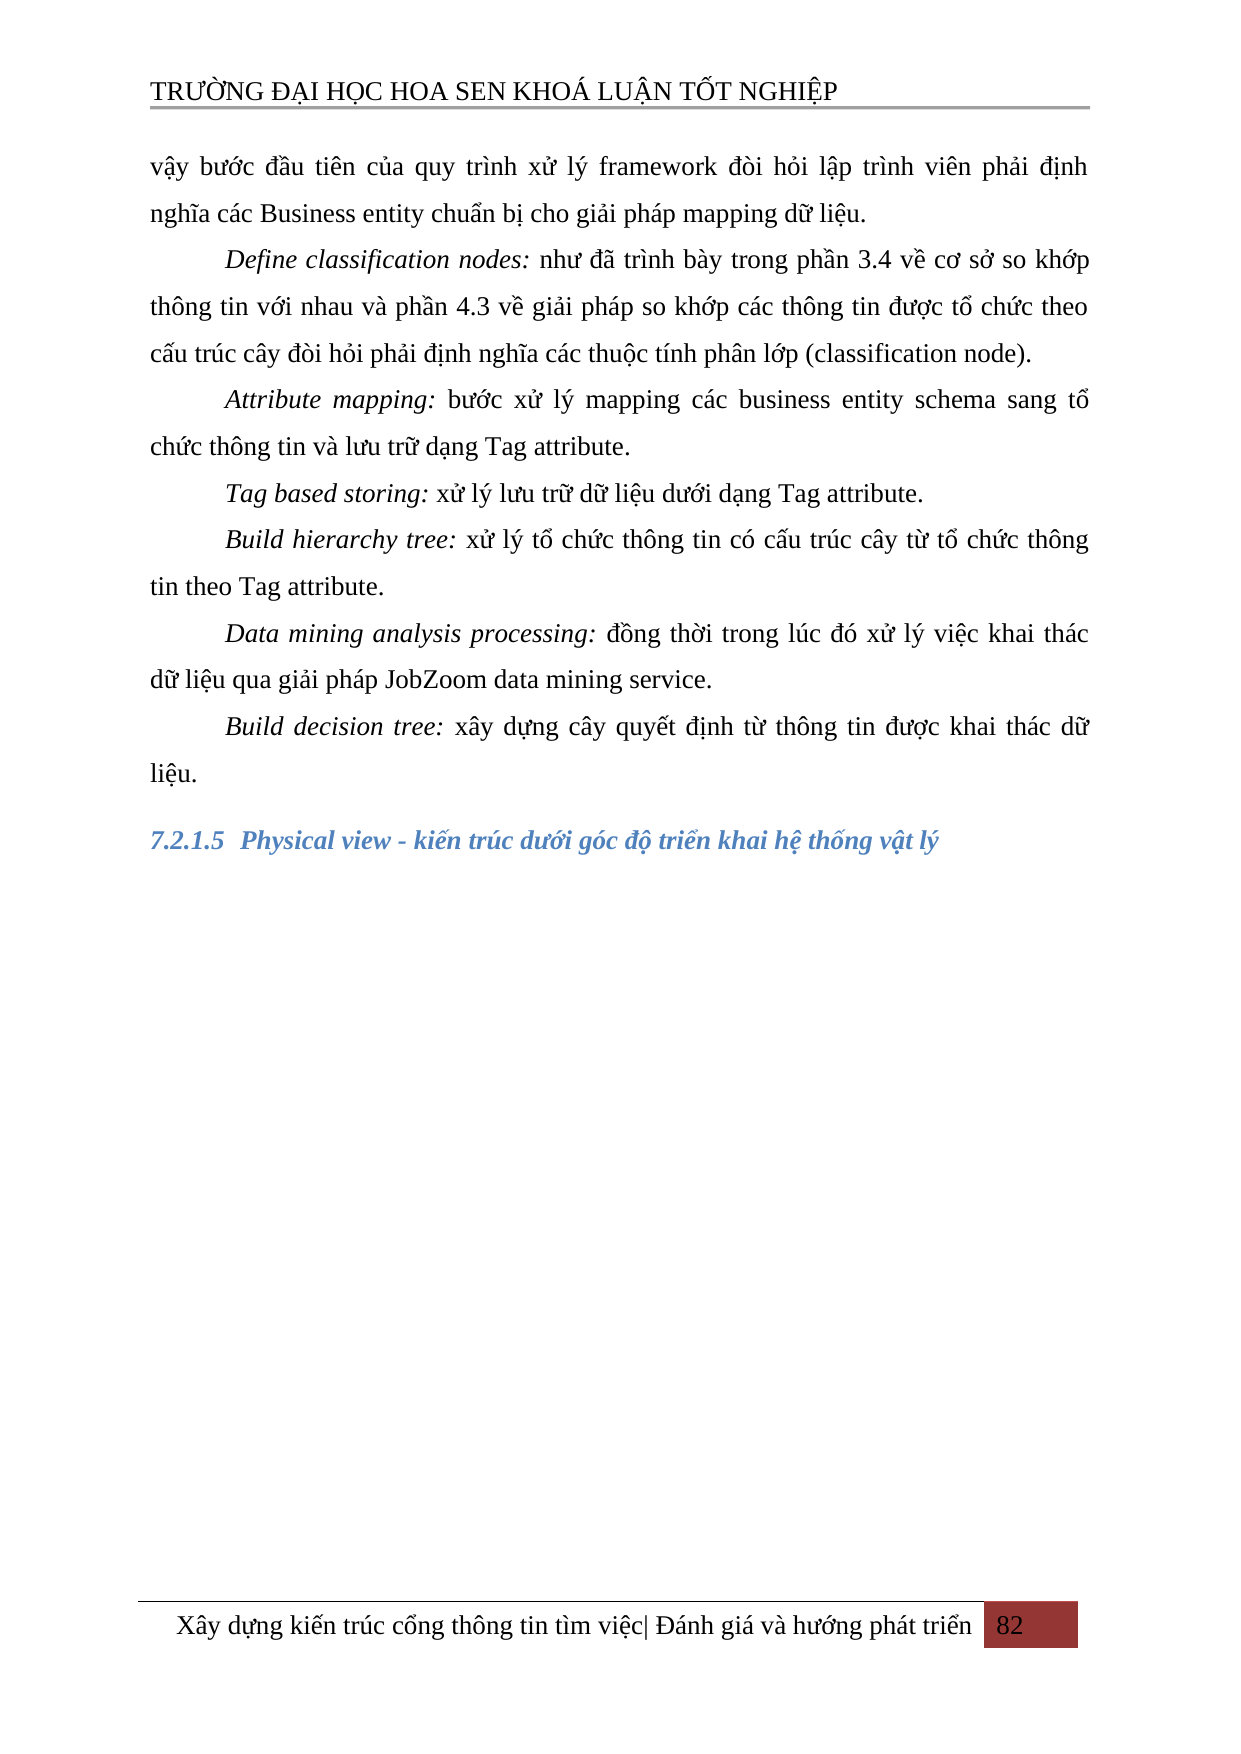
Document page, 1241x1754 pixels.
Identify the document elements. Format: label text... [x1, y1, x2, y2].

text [150, 150, 1090, 228]
text Attribute mapping: bước xử lý mapping các business entity schema sang tổ chức thông tin và lưu trữ dạng Tag attribute. [150, 383, 1090, 461]
text Tag based storing: xử lý lưu trữ dữ liệu dưới dạng Tag attribute. [150, 477, 1090, 508]
subtitle Physical view - kiến trúc dưới góc độ triển khai hệ thống vật lý [150, 824, 1090, 855]
text Build decision tree: xây dựng cây quyết định từ thông tin được khai thác dữ liệu. [150, 710, 1090, 788]
text Build hierarchy tree: xử lý tổ chức thông tin có cấu trúc cây từ tổ chức thông tin theo Tag attribute. [150, 523, 1090, 601]
text Data mining analysis processing: đồng thời trong lúc đó xử lý việc khai thác dữ liệu qua giải pháp JobZoom data mining service. [150, 617, 1090, 694]
text Define classification nodes: như đã trình bày trong phần 3.4 về cơ sở so khớp thông tin với nhau và phần 4.3 về giải pháp so khớp các thông tin được tổ chức theo cấu trúc cây đòi hỏi phải định nghĩa các thuộc tính phân lớp (classification node). [150, 243, 1090, 368]
